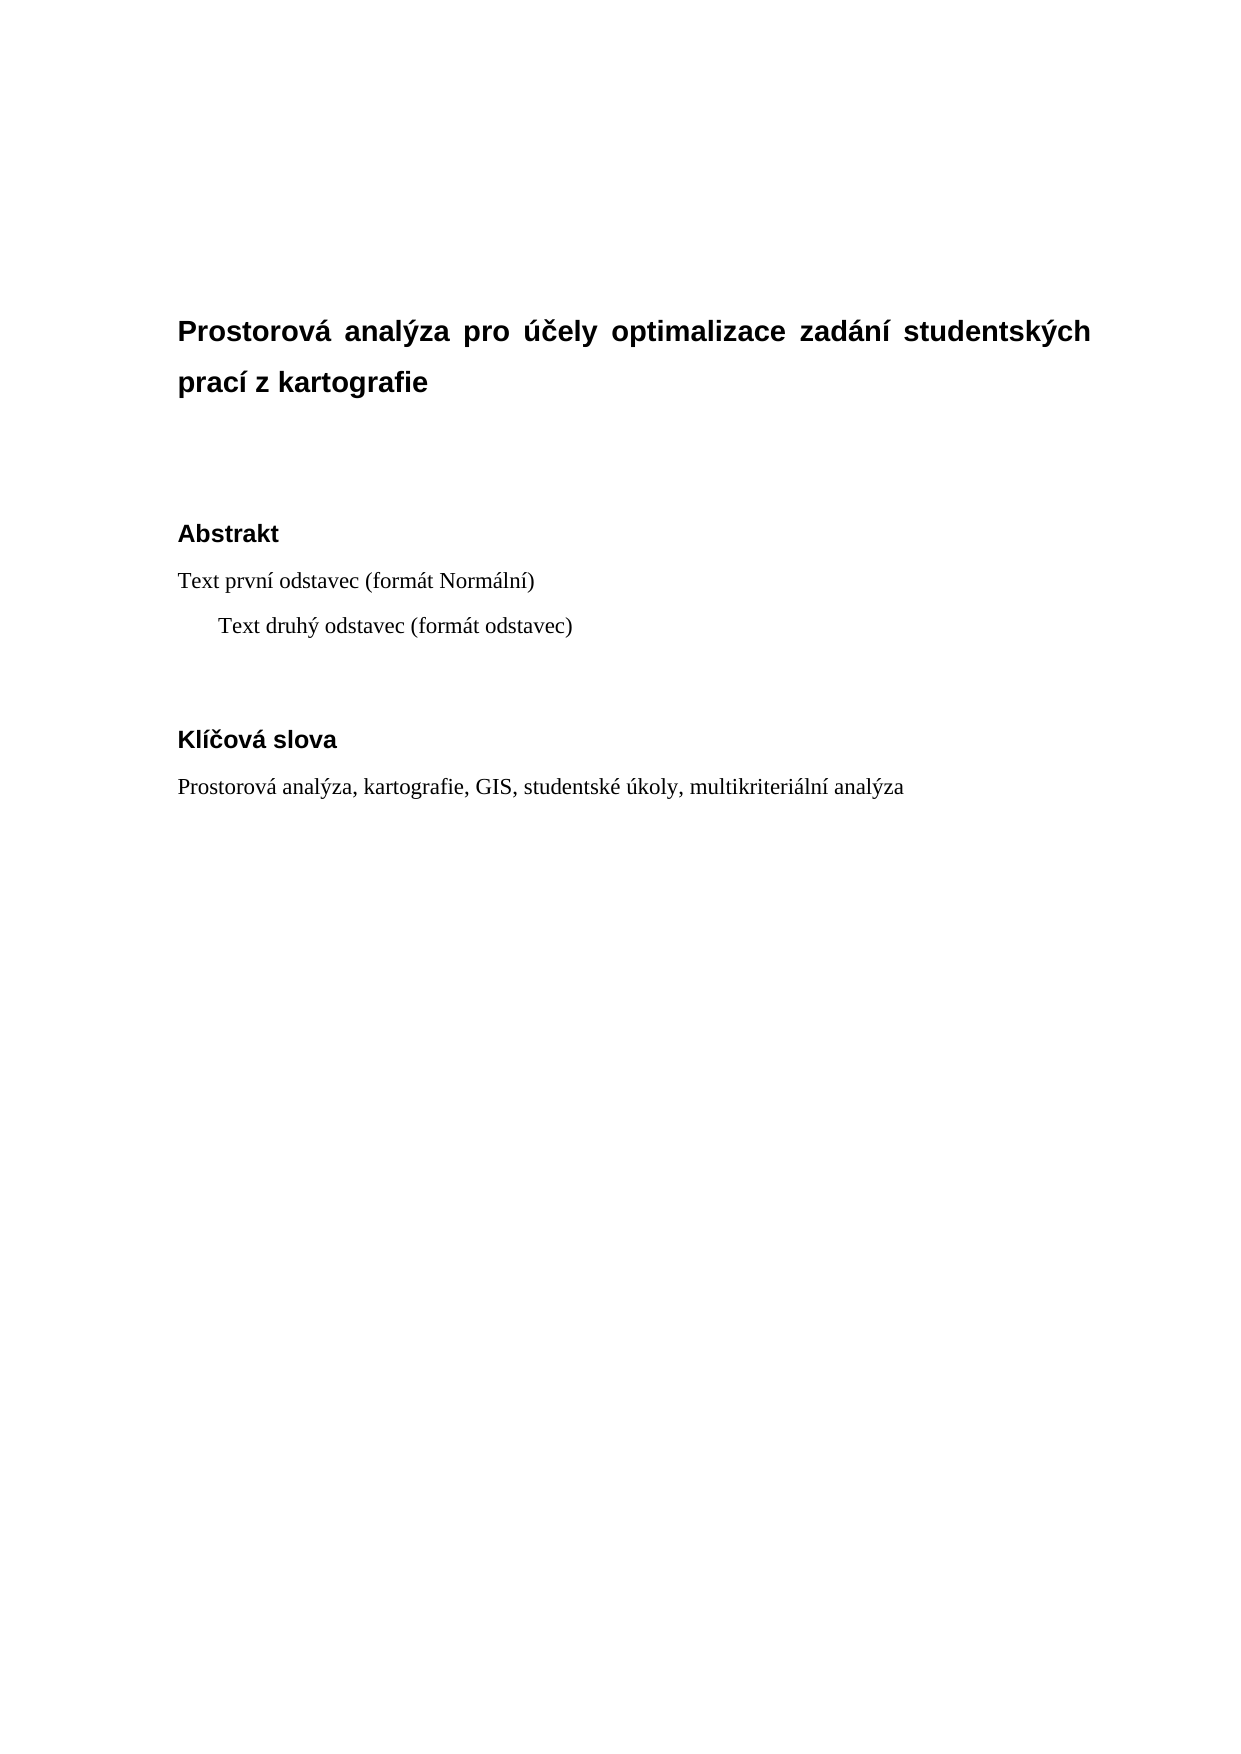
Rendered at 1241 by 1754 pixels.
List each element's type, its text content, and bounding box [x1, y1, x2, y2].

text Prostorová analýza pro účely optimalizace zadání studentských prací z kartografie [177, 314, 1092, 398]
text Abstrakt [177, 519, 1092, 548]
text Text druhý odstavec (formát odstavec) [177, 613, 1092, 639]
text Text první odstavec (formát Normální) [177, 567, 1092, 593]
text Klíčová slova [177, 725, 1092, 754]
text Prostorová analýza, kartografie, GIS, studentské úkoly, multikriteriální analýza [177, 773, 1092, 799]
